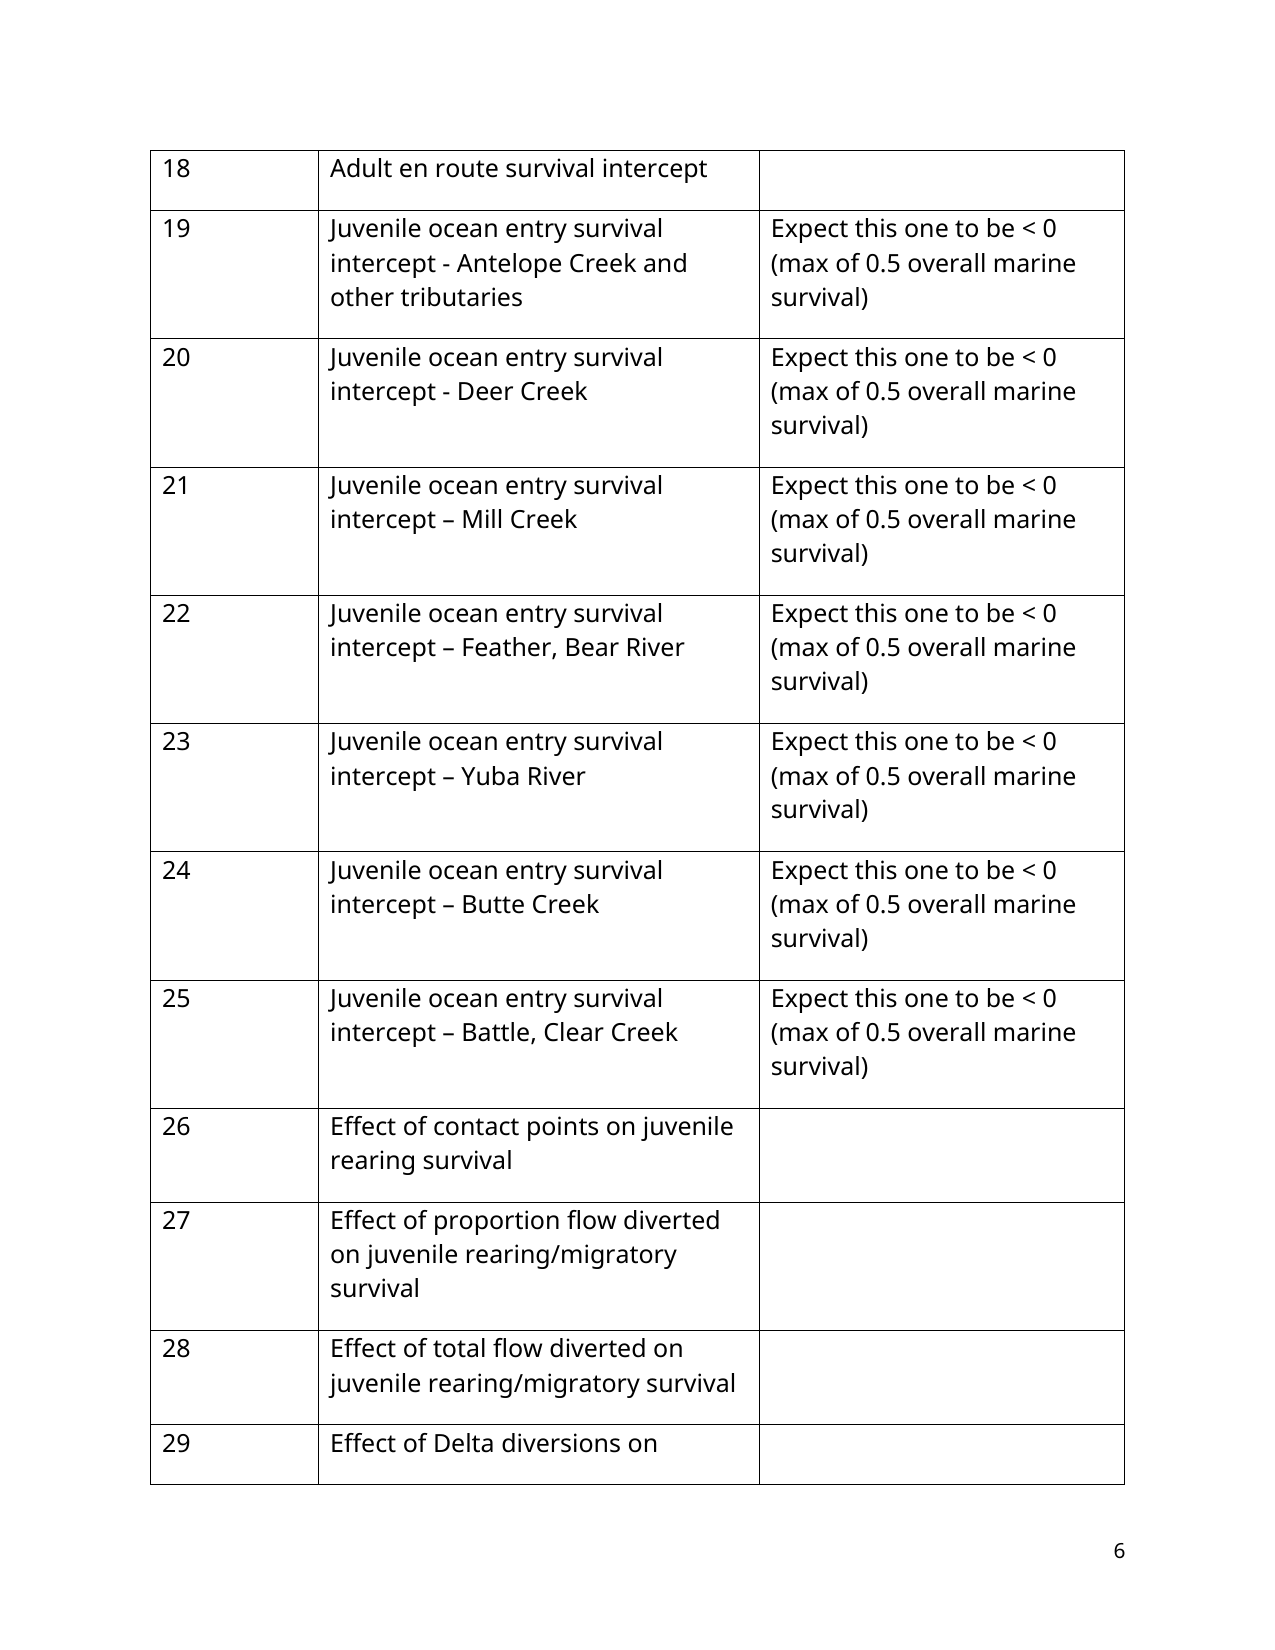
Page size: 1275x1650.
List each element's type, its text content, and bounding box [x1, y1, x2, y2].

table_cell Juvenile ocean entry survival intercept - Antelope Creek and other tributaries [319, 211, 759, 338]
table_cell [760, 1331, 1124, 1424]
table_cell Expect this one to be < 0 (max of 0.5 overall marine survival) [760, 852, 1124, 979]
table_cell [760, 151, 1124, 210]
table_cell Juvenile ocean entry survival intercept – Yuba River [319, 724, 759, 851]
table_cell 19 [151, 211, 318, 338]
table_cell Adult en route survival intercept [319, 151, 759, 210]
table_cell Juvenile ocean entry survival intercept – Battle, Clear Creek [319, 981, 759, 1108]
table_cell Expect this one to be < 0 (max of 0.5 overall marine survival) [760, 211, 1124, 338]
table_cell Effect of proportion flow diverted on juvenile rearing/migratory survival [319, 1203, 759, 1330]
table_cell 20 [151, 339, 318, 467]
table_cell [760, 1109, 1124, 1202]
table_cell 23 [151, 724, 318, 851]
table_cell Expect this one to be < 0 (max of 0.5 overall marine survival) [760, 468, 1124, 595]
table_cell 21 [151, 468, 318, 595]
table_cell Expect this one to be < 0 (max of 0.5 overall marine survival) [760, 724, 1124, 851]
table_cell 25 [151, 981, 318, 1108]
table_cell 18 [151, 151, 318, 210]
table_cell [760, 1425, 1124, 1484]
table_cell 28 [151, 1331, 318, 1424]
table_cell Expect this one to be < 0 (max of 0.5 overall marine survival) [760, 596, 1124, 723]
table_cell Juvenile ocean entry survival intercept – Butte Creek [319, 852, 759, 979]
table_cell 29 [151, 1425, 318, 1484]
table_cell [760, 1203, 1124, 1330]
table_cell 22 [151, 596, 318, 723]
table_cell Juvenile ocean entry survival intercept – Mill Creek [319, 468, 759, 595]
table_cell 27 [151, 1203, 318, 1330]
table_cell 24 [151, 852, 318, 979]
table_cell Juvenile ocean entry survival intercept - Deer Creek [319, 339, 759, 467]
table_cell 26 [151, 1109, 318, 1202]
table_cell Juvenile ocean entry survival intercept – Feather, Bear River [319, 596, 759, 723]
table_cell Effect of total flow diverted on juvenile rearing/migratory survival [319, 1331, 759, 1424]
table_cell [319, 1425, 759, 1484]
table_cell Effect of contact points on juvenile rearing survival [319, 1109, 759, 1202]
table_cell Expect this one to be < 0 (max of 0.5 overall marine survival) [760, 981, 1124, 1108]
table_cell Expect this one to be < 0 (max of 0.5 overall marine survival) [760, 339, 1124, 467]
